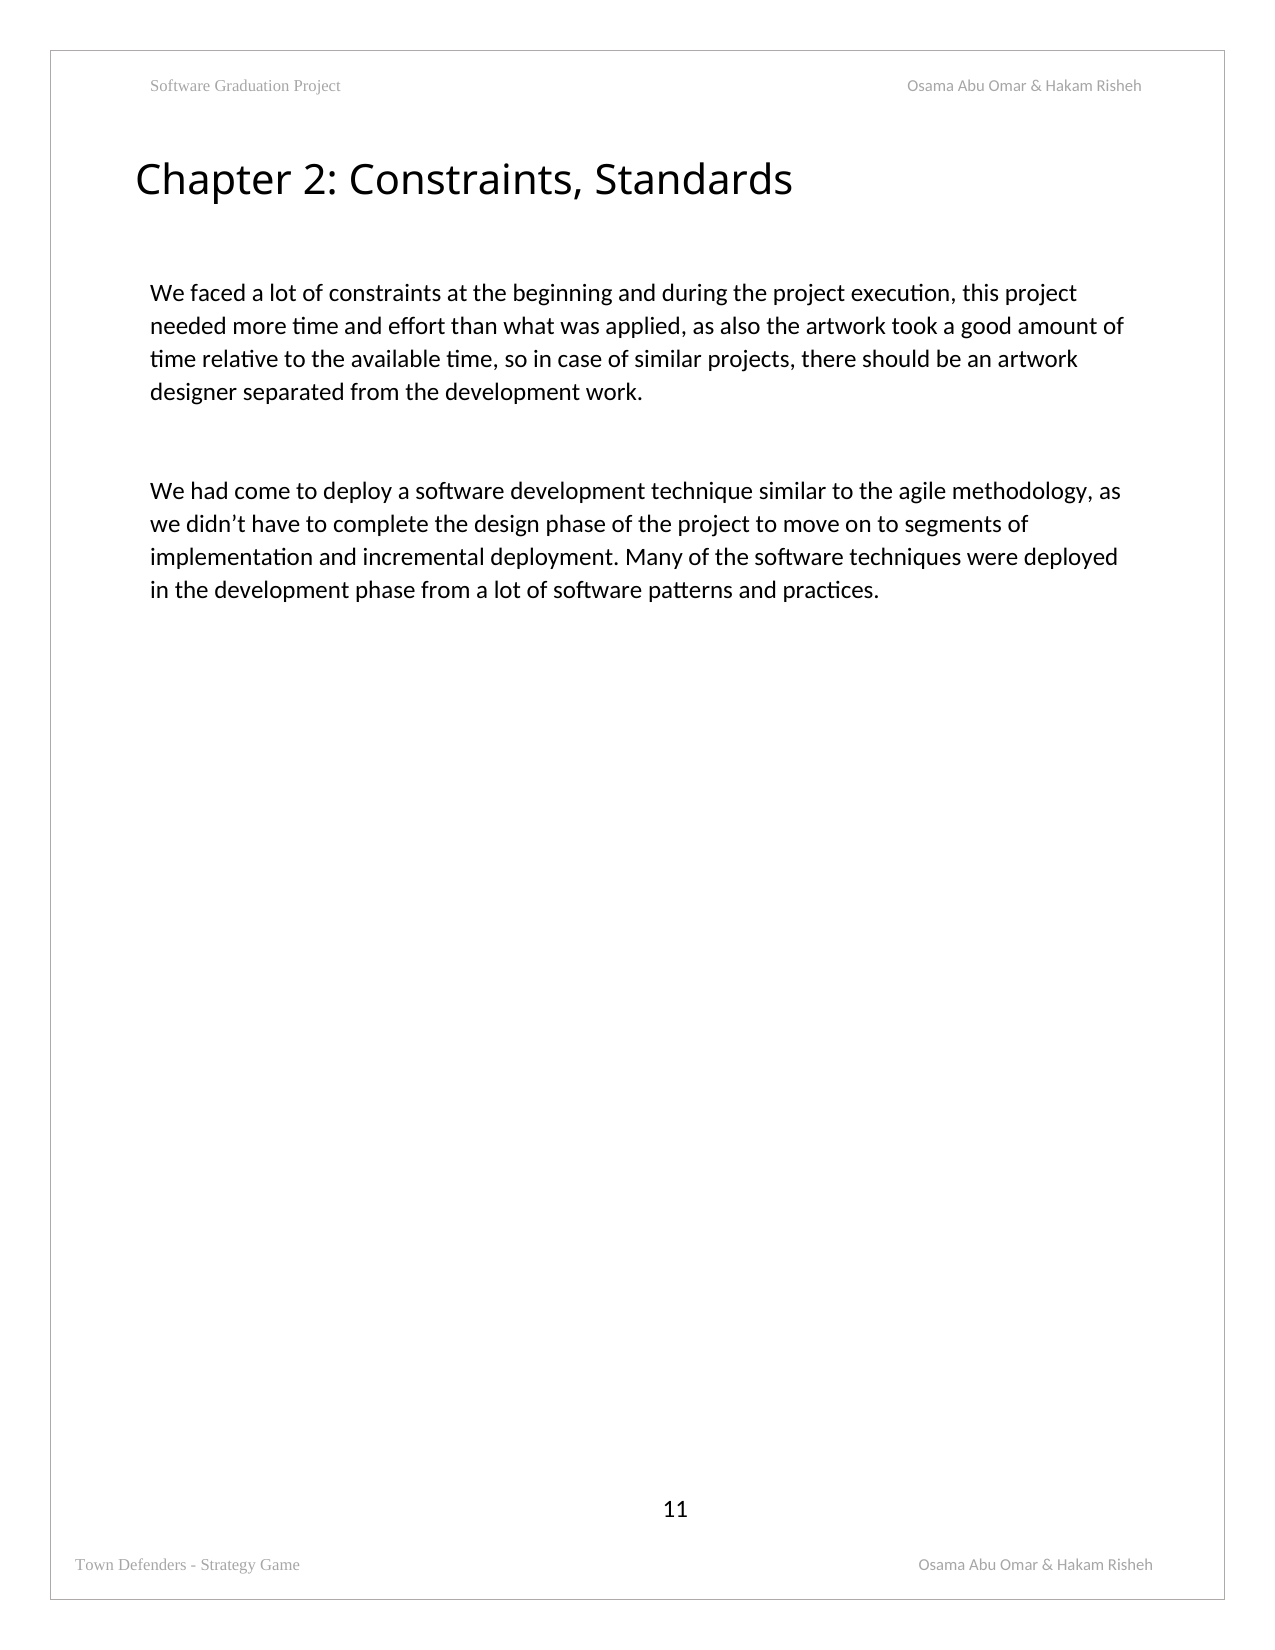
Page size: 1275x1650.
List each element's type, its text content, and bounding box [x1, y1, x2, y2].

text We faced a lot of constraints at the beginning and during the project execution, this project needed more time and effort than what was applied, as also the artwork took a good amount of time relative to the available time, so in case of similar projects, there should be an artwork designer separated from the development work. [150, 277, 1125, 407]
text We had come to deploy a software development technique similar to the agile methodology, as we didn’t have to complete the design phase of the project to move on to segments of implementation and incremental deployment. Many of the software techniques were deployed in the development phase from a lot of software patterns and practices. [150, 475, 1125, 605]
subtitle Chapter 2: Constraints, Standards [60, 150, 1125, 207]
